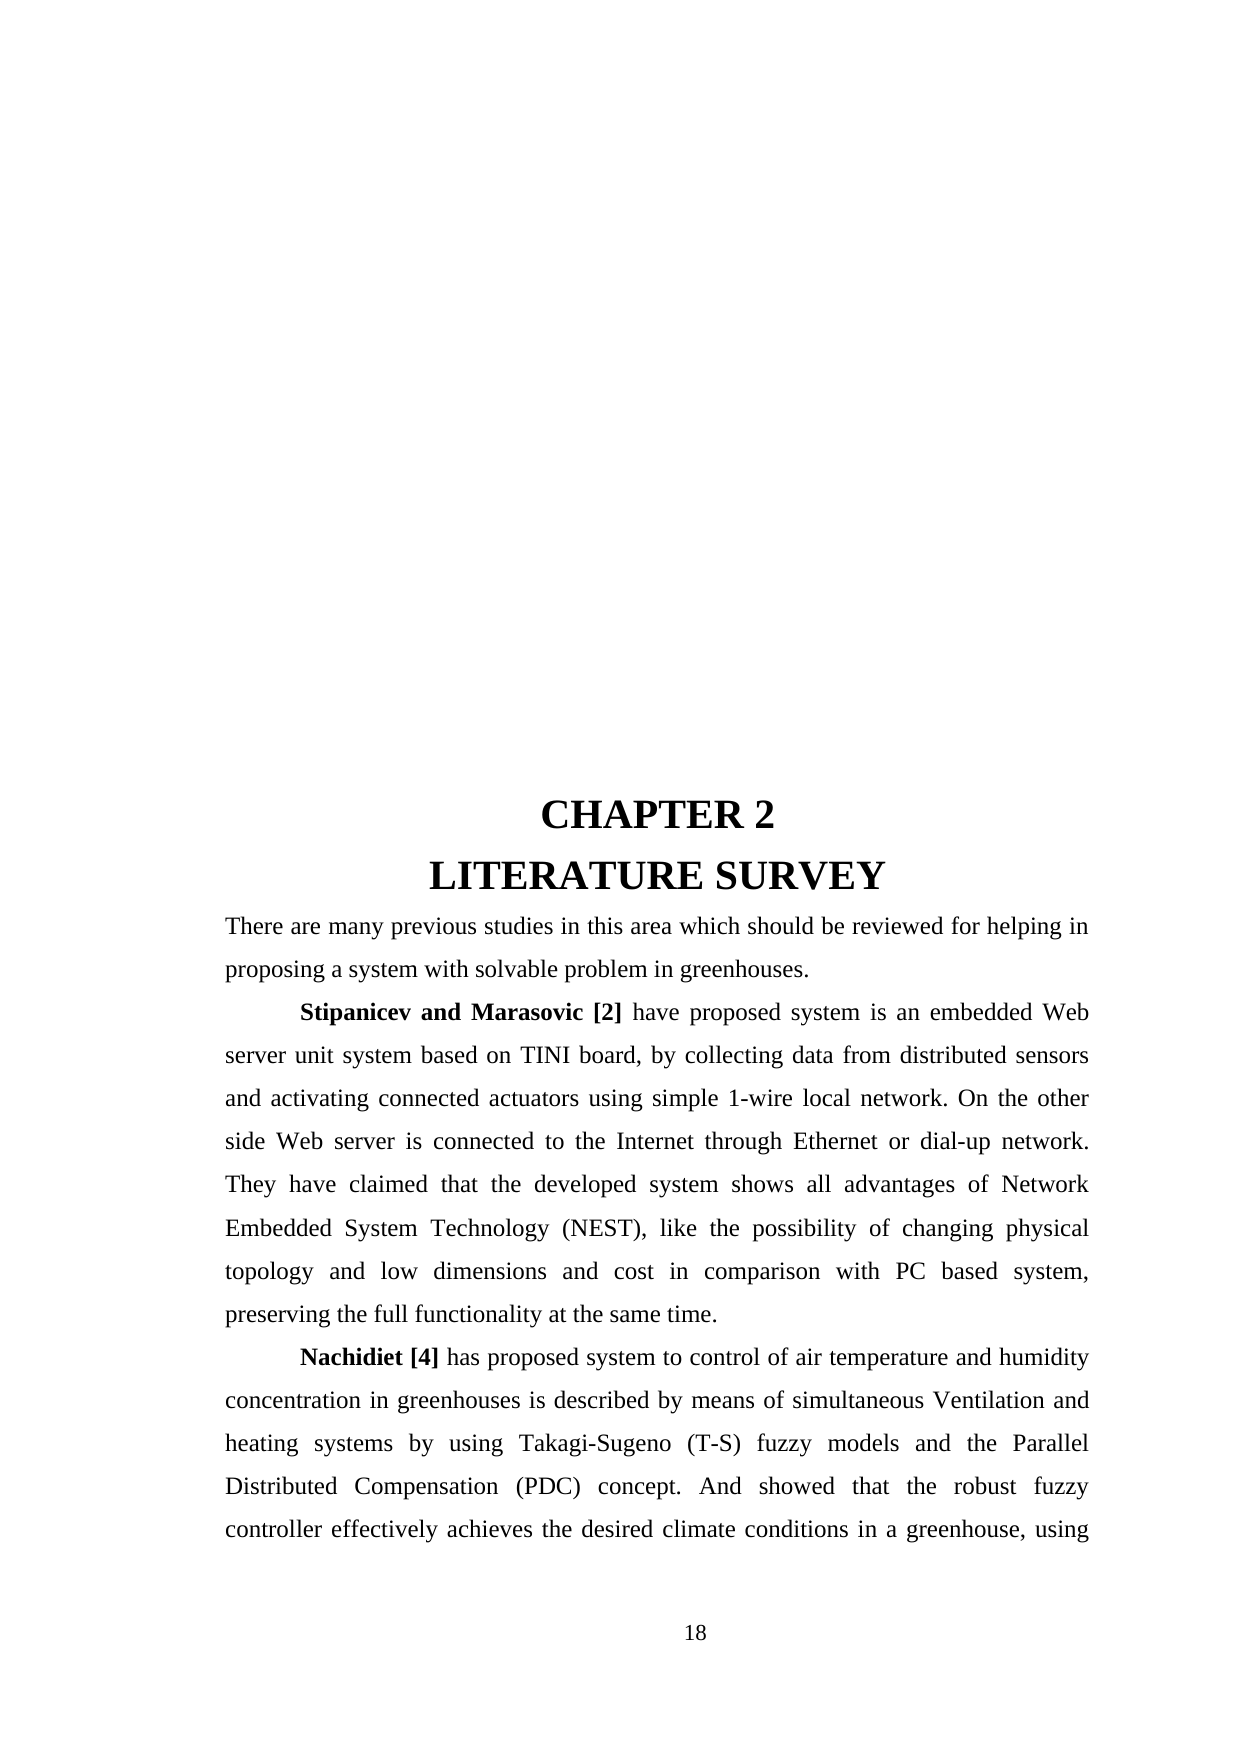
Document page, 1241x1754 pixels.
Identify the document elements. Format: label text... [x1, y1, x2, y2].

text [225, 1342, 1090, 1543]
text Stipanicev and Marasovic [2] have proposed system is an embedded Web server unit system based on TINI board, by collecting data from distributed sensors and activating connected actuators using simple 1-wire local network. On the other side Web server is connected to the Internet through Ethernet or dial-up network. They have claimed that the developed system shows all advantages of Network Embedded System Technology (NEST), like the possibility of changing physical topology and low dimensions and cost in comparison with PC based system, preserving the full functionality at the same time. [225, 997, 1090, 1328]
text CHAPTER 2 [225, 790, 1090, 838]
text LITERATURE SURVEY [225, 850, 1090, 898]
text There are many previous studies in this area which should be reviewed for helping in proposing a system with solvable problem in greenhouses. [225, 911, 1090, 983]
